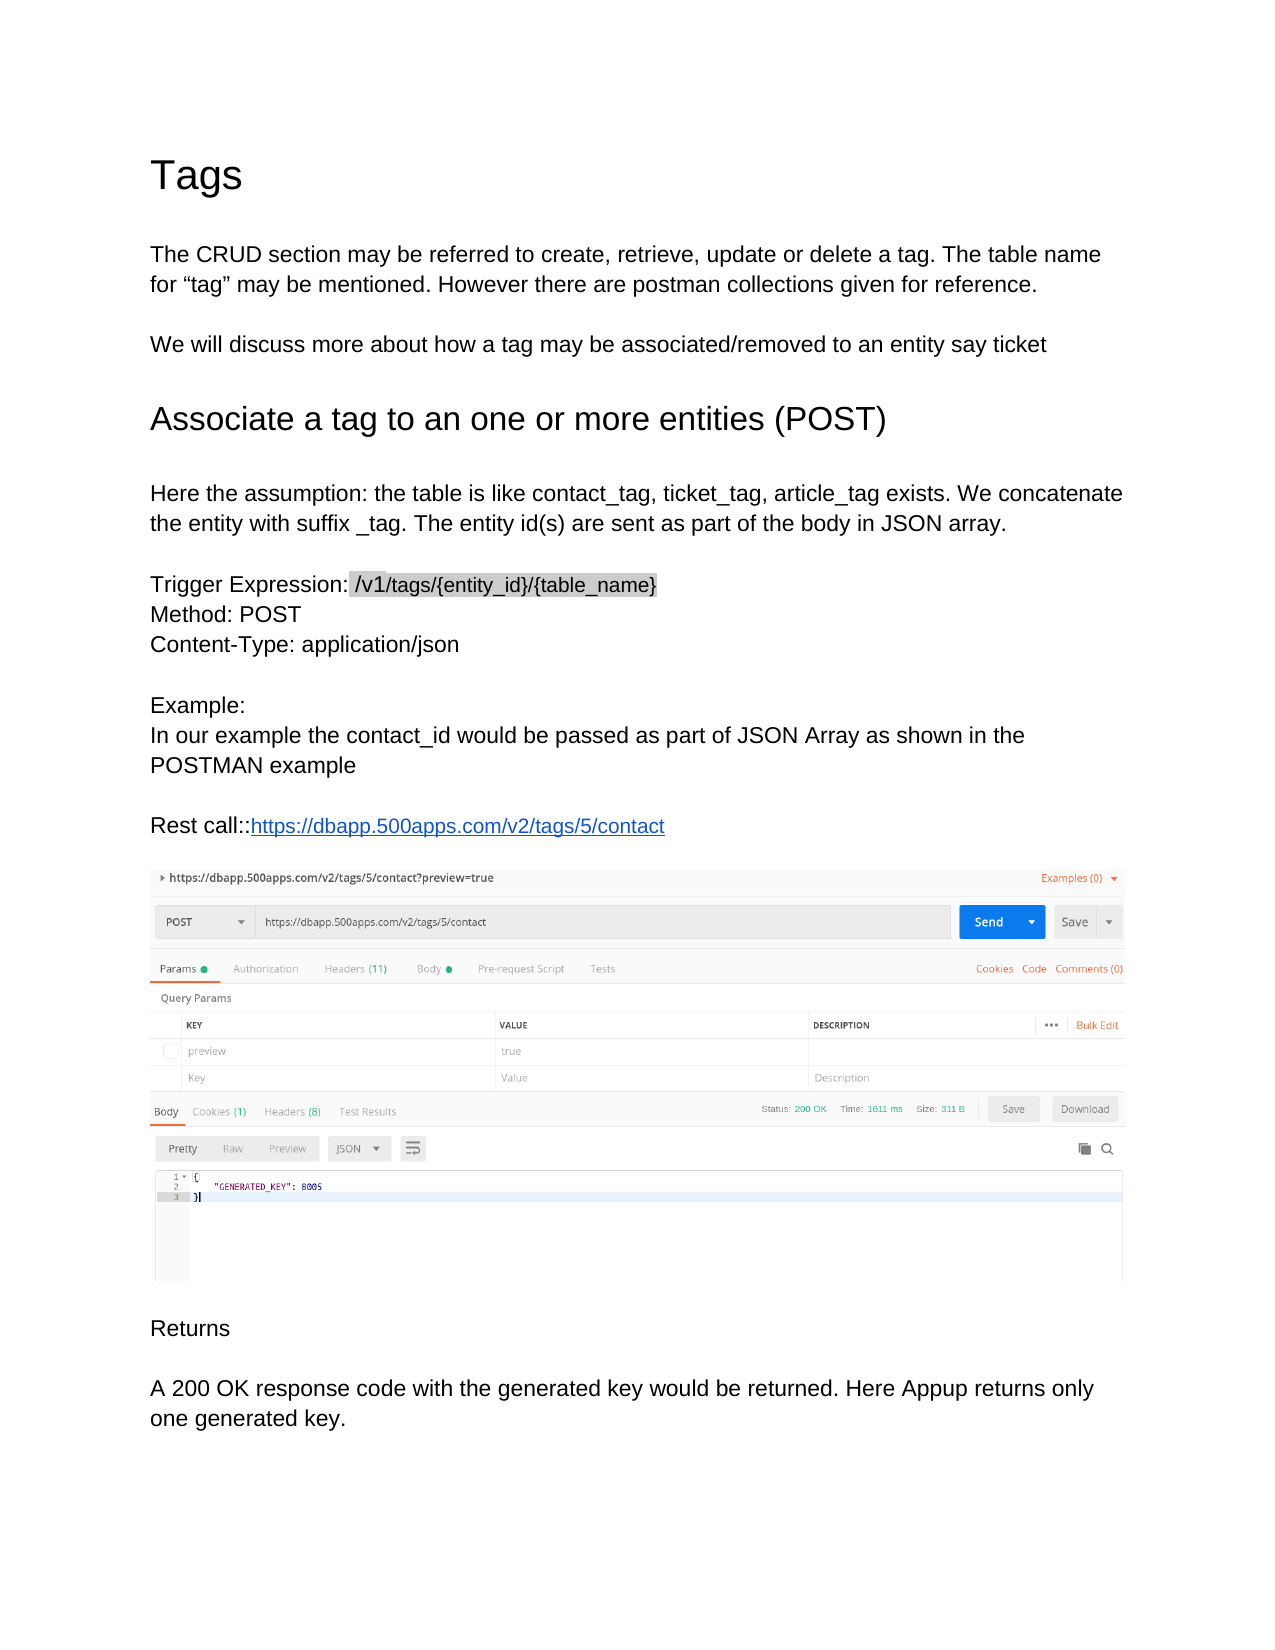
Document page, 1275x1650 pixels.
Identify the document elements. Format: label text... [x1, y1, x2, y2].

text We will discuss more about how a tag may be associated/removed to an entity say ticket [150, 331, 1125, 358]
text Here the assumption: the table is like contact_tag, ticket_tag, article_tag exists. We concatenate the entity with suffix _tag. The entity id(s) are sent as part of the body in JSON array. [150, 480, 1125, 537]
text Example: [150, 692, 1125, 718]
text The CRUD section may be referred to create, retrieve, update or delete a tag. The table name for “tag” may be mentioned. However there are postman collections given for reference. [150, 241, 1125, 297]
picture [150, 870, 1125, 1281]
text Rest call::https://dbapp.500apps.com/v2/tags/5/contact [150, 812, 1125, 839]
text Content-Type: application/json [150, 631, 1125, 657]
text Trigger Expression: /v1/tags/{entity_id}/{table_name} [150, 571, 349, 597]
subtitle Associate a tag to an one or more entities (POST) [150, 399, 1125, 437]
text A 200 OK response code with the generated key would be returned. Here Appup returns only one generated key. [150, 1375, 1125, 1432]
text Returns [150, 1314, 1125, 1341]
text In our example the contact_id would be passed as part of JSON Array as shown in the POSTMAN example [150, 722, 1125, 778]
text Method: POST [150, 601, 1125, 627]
subtitle Tags [150, 150, 1125, 198]
text Trigger Expression: /v1/tags/{entity_id}/{table_name} [386, 571, 1125, 597]
